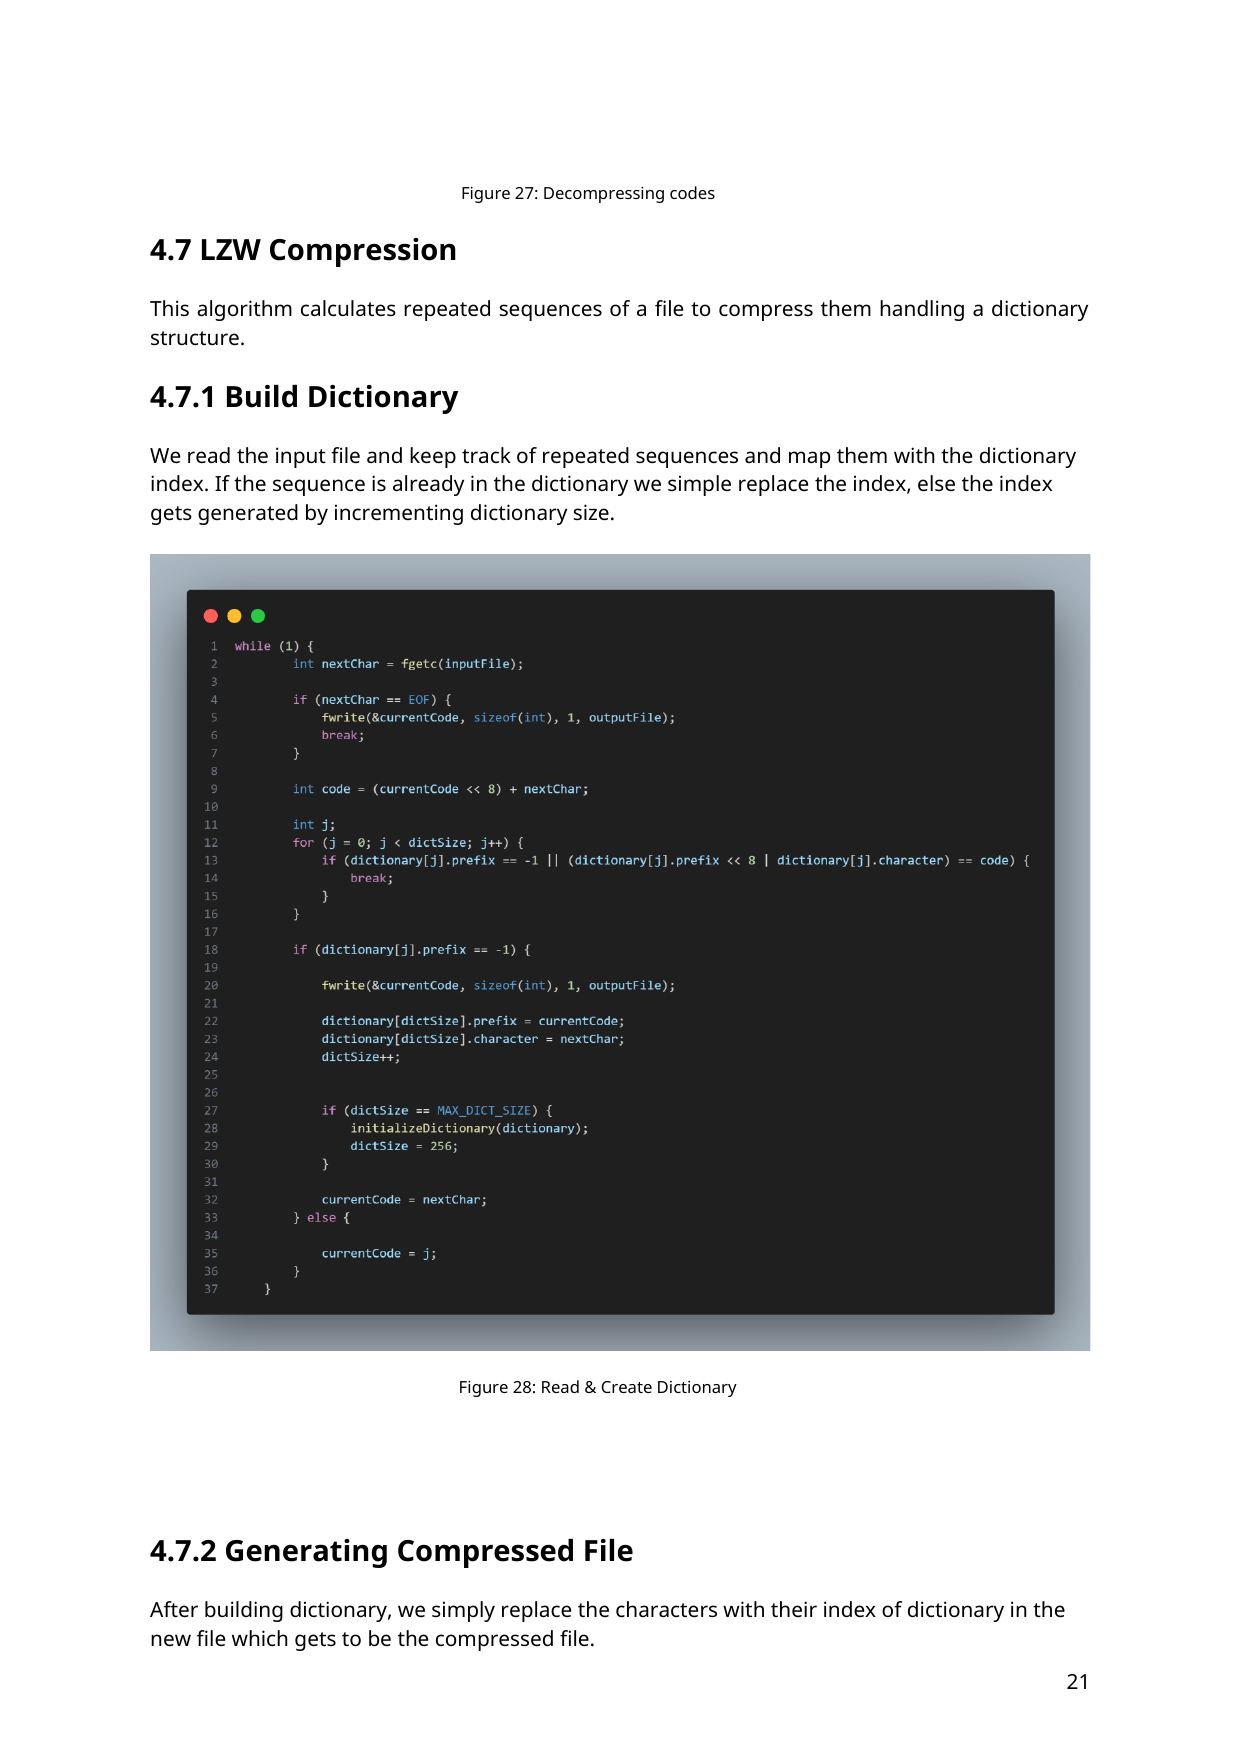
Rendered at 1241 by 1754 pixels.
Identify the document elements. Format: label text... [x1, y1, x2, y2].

subtitle Figure 27: Decompressing codes [150, 182, 1090, 204]
subtitle 4.7.1 Build Dictionary [150, 376, 1090, 416]
subtitle We read the input file and keep track of repeated sequences and map them with the dictionary index. If the sequence is already in the dictionary we simple replace the index, else the index gets generated by incrementing dictionary size. [150, 441, 1090, 526]
picture [150, 554, 1091, 1351]
subtitle After building dictionary, we simply replace the characters with their index of dictionary in the new file which gets to be the compressed file. [150, 1595, 1090, 1652]
subtitle 4.7 LZW Compression [150, 229, 1090, 269]
subtitle This algorithm calculates repeated sequences of a file to compress them handling a dictionary structure. [150, 294, 1090, 351]
subtitle 4.7.2 Generating Compressed File [150, 1531, 1090, 1570]
subtitle Figure 28: Read & Create Dictionary [375, 1351, 1090, 1399]
